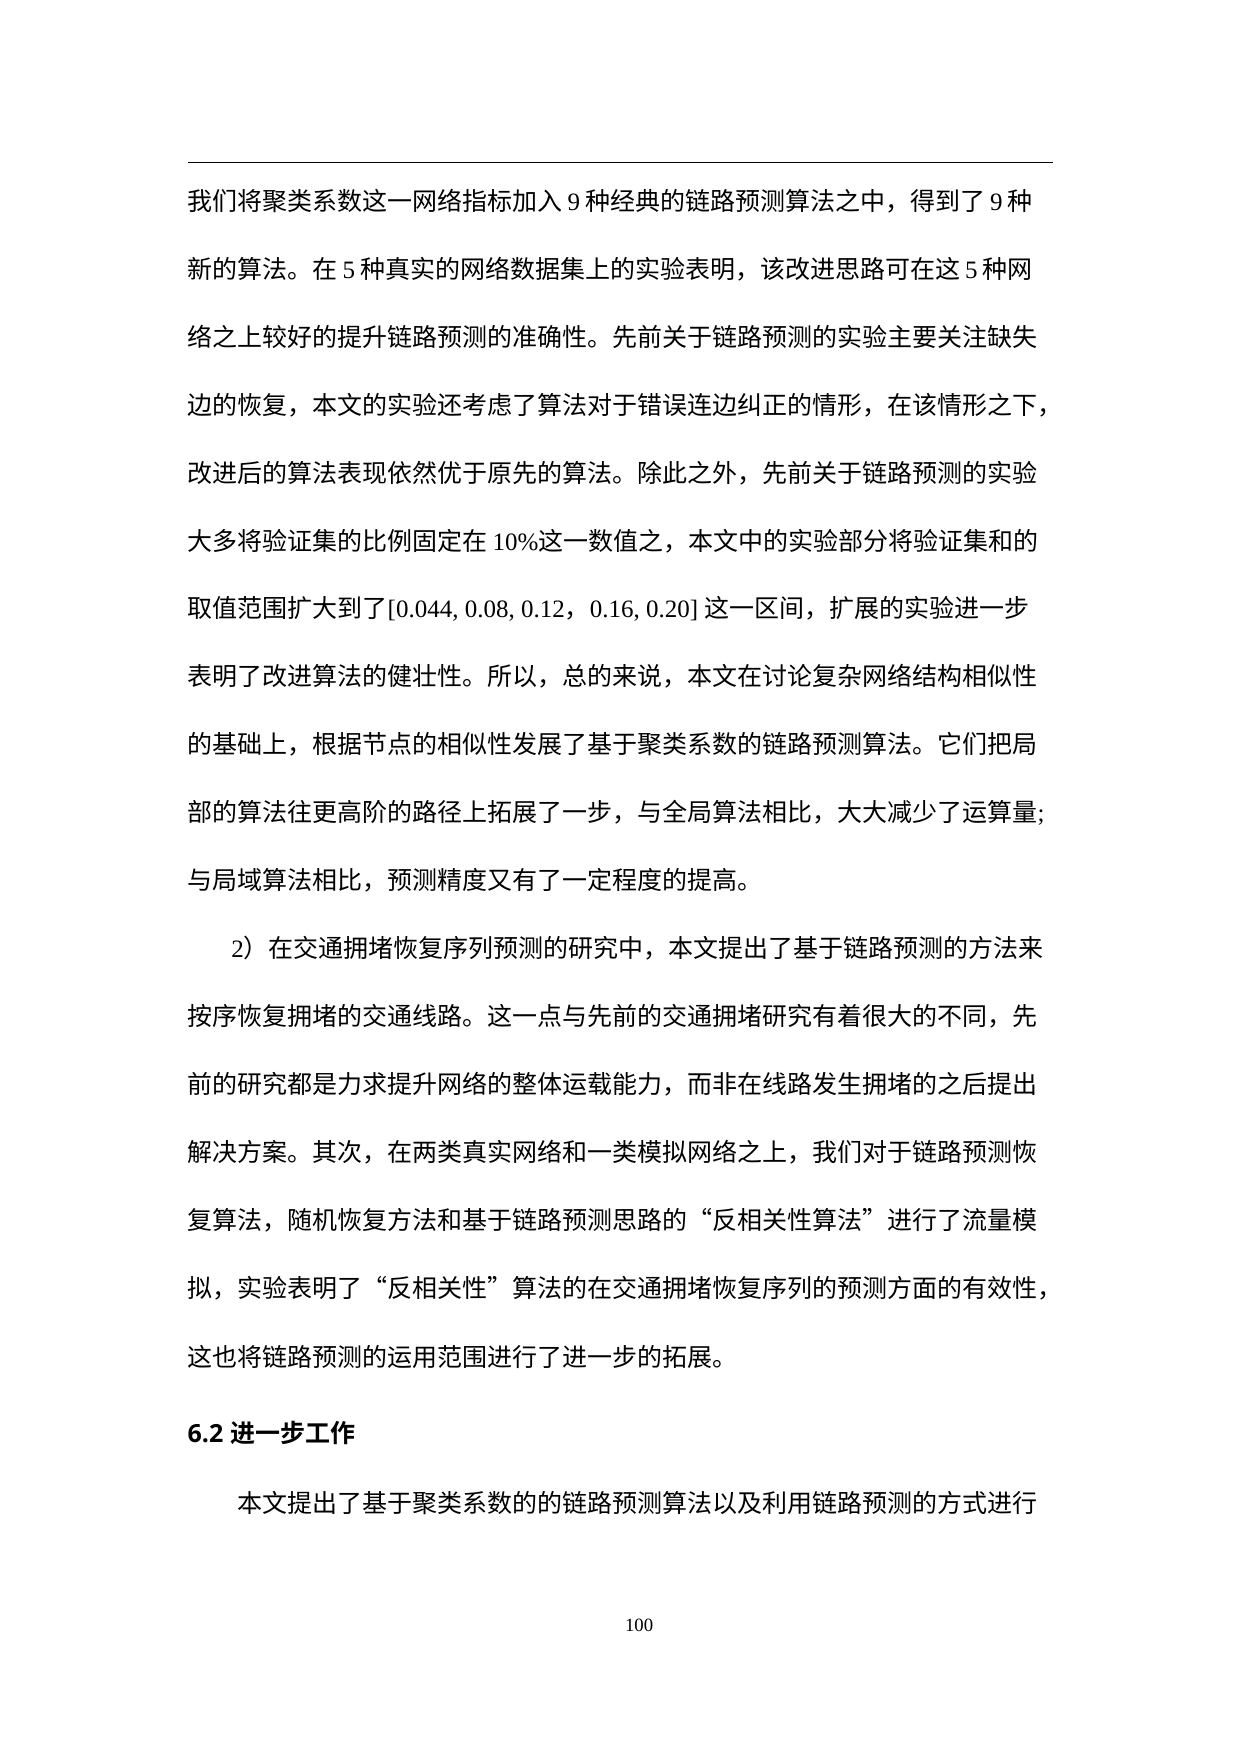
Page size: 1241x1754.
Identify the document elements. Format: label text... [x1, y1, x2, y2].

text 2）在交通拥堵恢复序列预测的研究中，本文提出了基于链路预测的方法来按序恢复拥堵的交通线路。这一点与先前的交通拥堵研究有着很大的不同，先前的研究都是力求提升网络的整体运载能力，而非在线路发生拥堵的之后提出解决方案。其次，在两类真实网络和一类模拟网络之上，我们对于链路预测恢复算法，随机恢复方法和基于链路预测思路的“反相关性算法”进行了流量模拟，实验表明了“反相关性”算法的在交通拥堵恢复序列的预测方面的有效性，这也将链路预测的运用范围进行了进一步的拓展。 [187, 913, 1053, 1388]
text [187, 166, 1053, 913]
subtitle 6.2 进一步工作 [187, 1413, 1053, 1449]
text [187, 1467, 1053, 1535]
